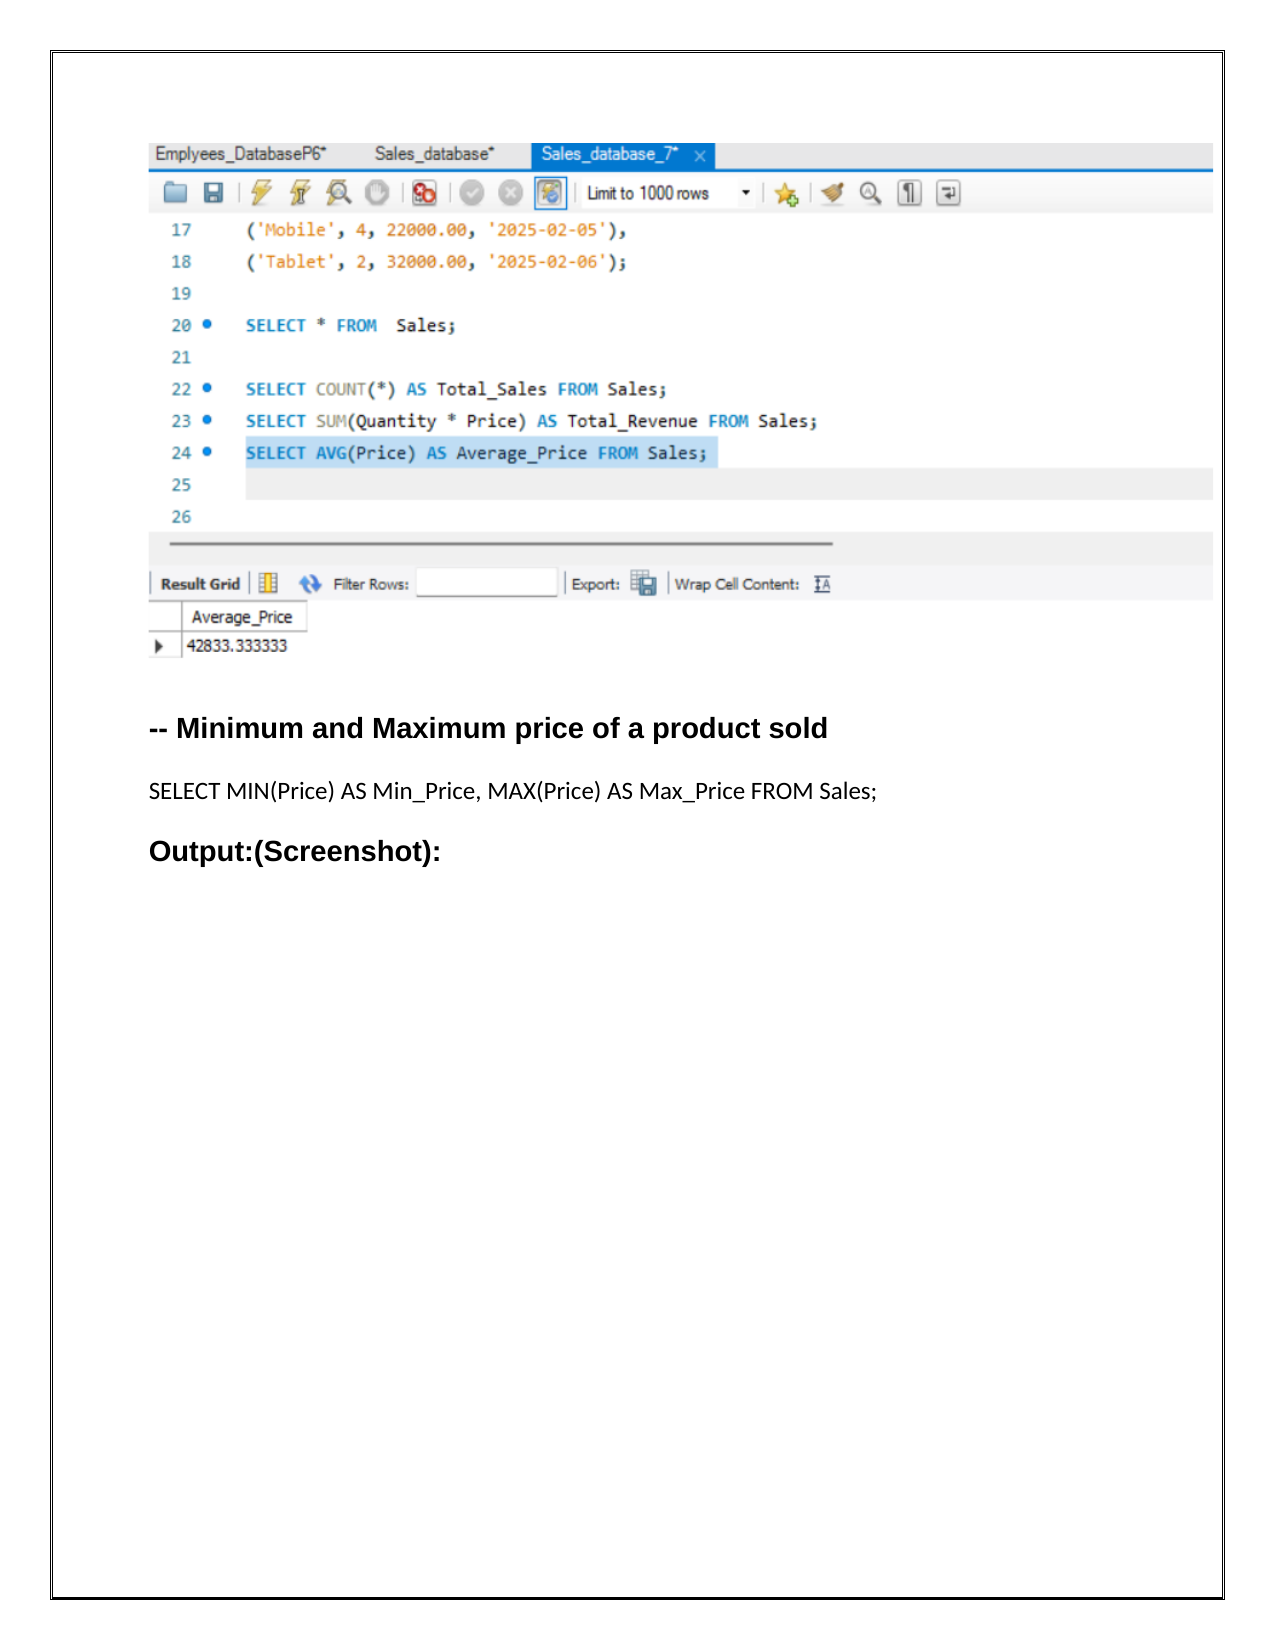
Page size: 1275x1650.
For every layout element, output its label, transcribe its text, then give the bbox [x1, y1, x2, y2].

text Output:(Screenshot): [148, 834, 1134, 868]
picture [148, 143, 1214, 669]
text SELECT MIN(Price) AS Min_Price, MAX(Price) AS Max_Price FROM Sales; [148, 775, 912, 805]
text -- Minimum and Maximum price of a product sold [148, 712, 1134, 745]
